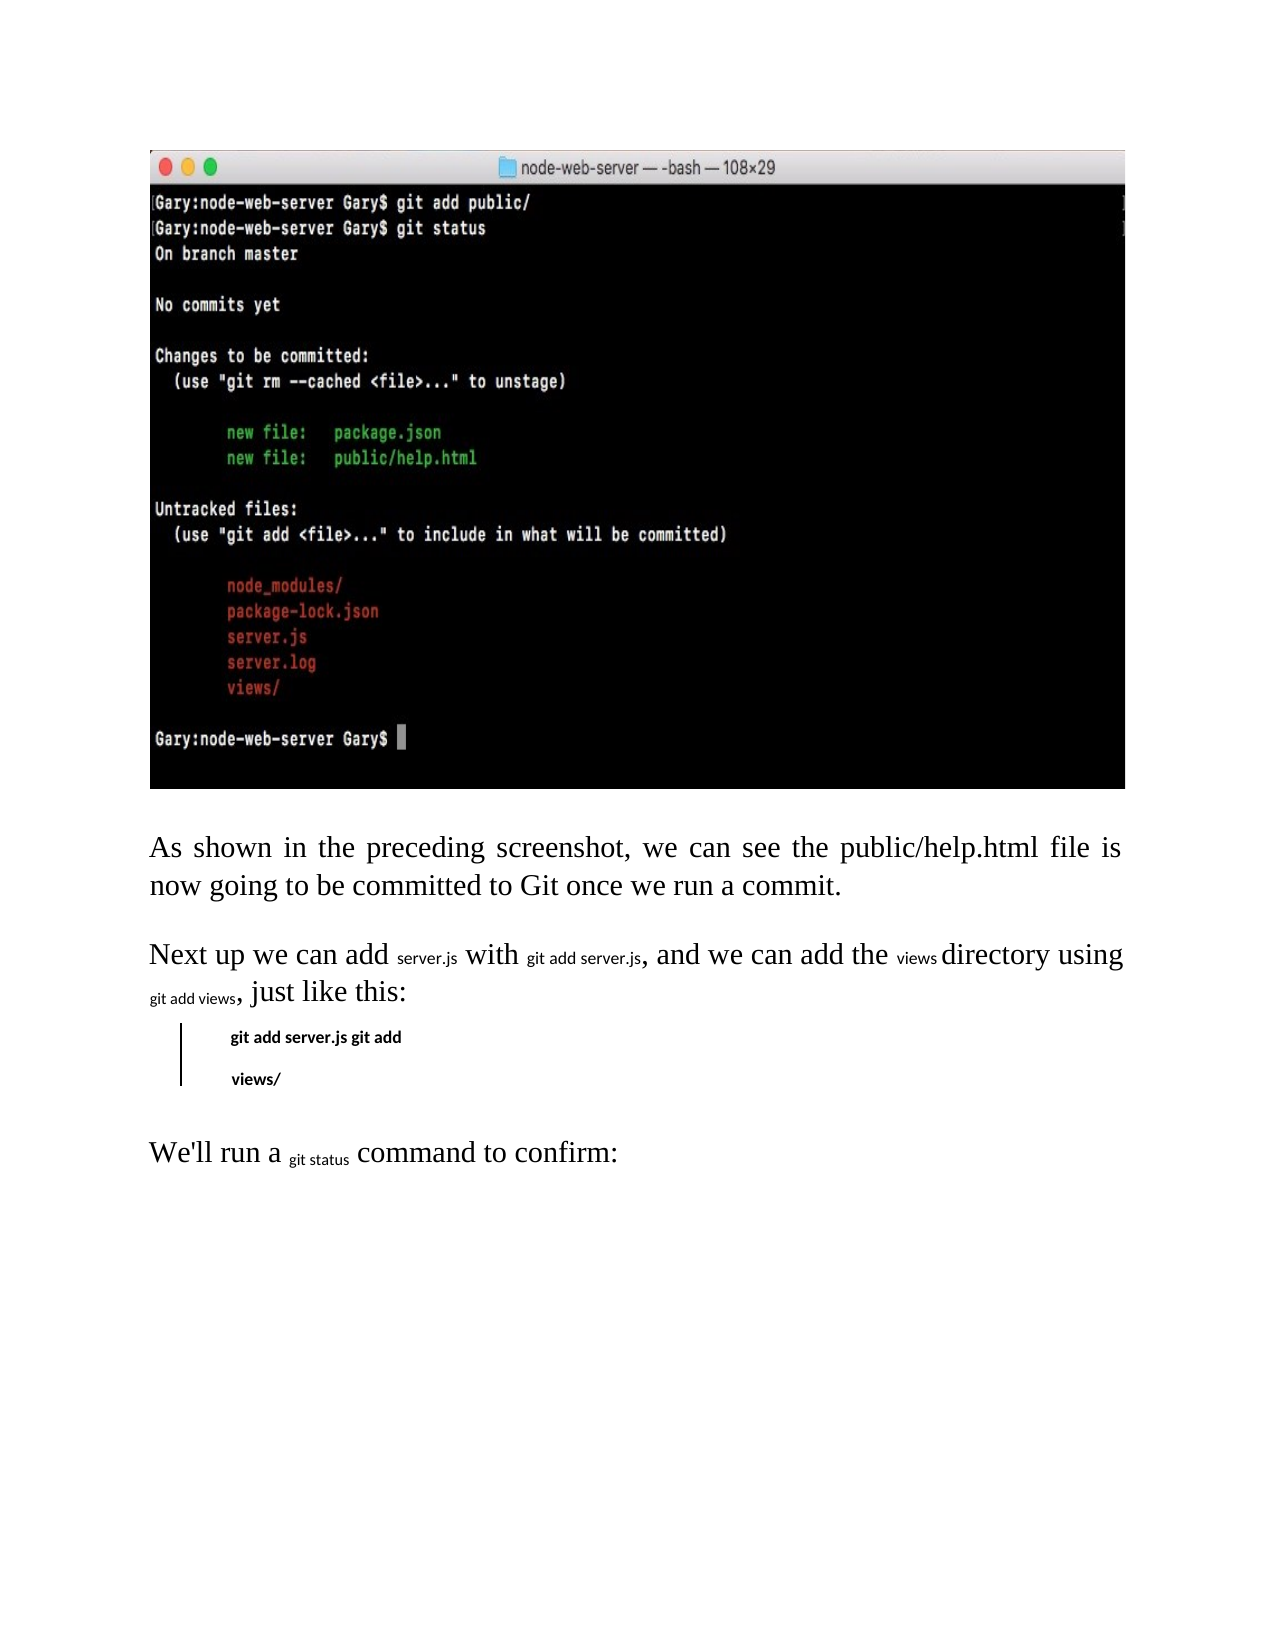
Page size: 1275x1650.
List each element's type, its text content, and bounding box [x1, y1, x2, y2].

text git add server.js git add views/ [180, 1027, 405, 1090]
text Next up we can add server.js with git add server.js, and we can add the views directory using git add views, just like this: [148, 936, 1123, 1009]
text We'll run a git status command to confirm: [148, 1134, 1123, 1169]
picture [150, 150, 1125, 789]
text As shown in the preceding screenshot, we can see the public/help.html file is now going to be committed to Git once we run a commit. [148, 829, 1123, 901]
